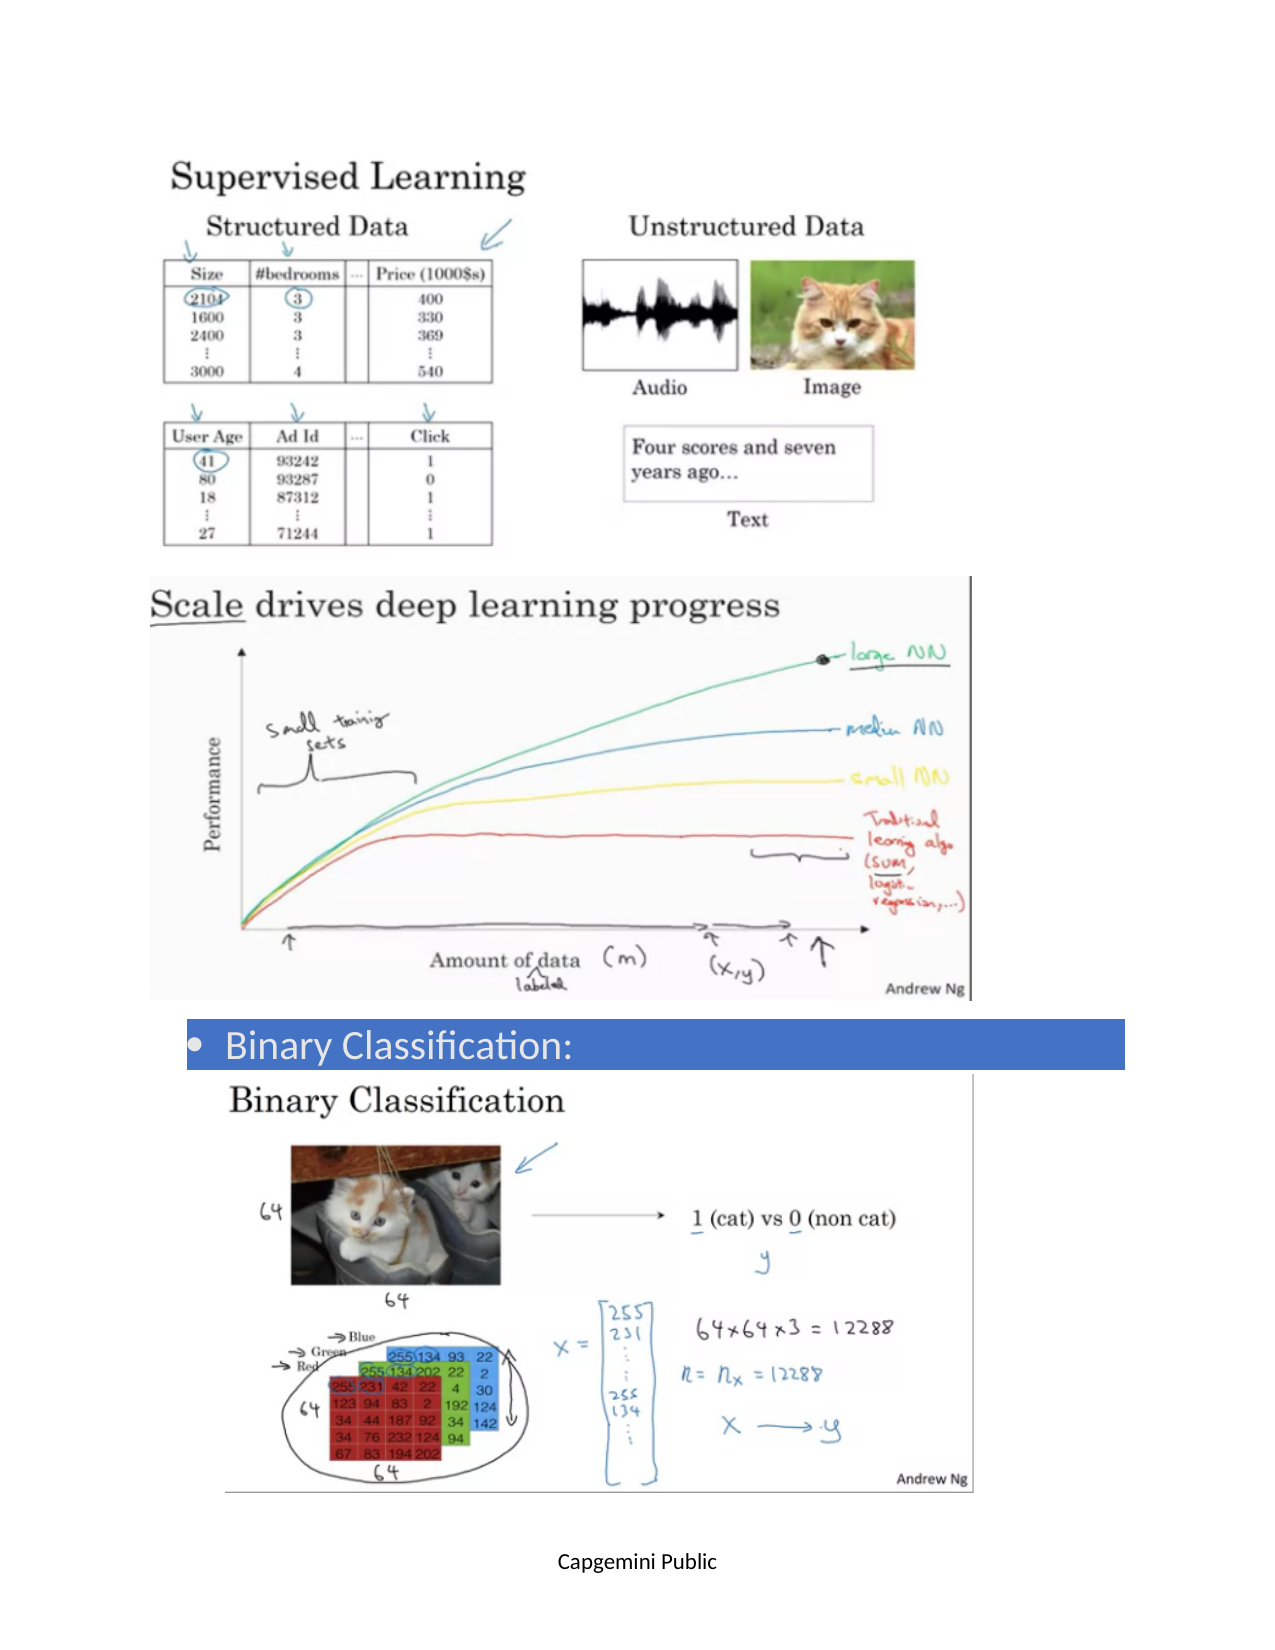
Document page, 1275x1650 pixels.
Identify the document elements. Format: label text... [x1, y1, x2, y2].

picture [150, 150, 924, 558]
picture [150, 576, 972, 1001]
list Binary Classification: [187, 1019, 1125, 1070]
picture [225, 1074, 975, 1493]
